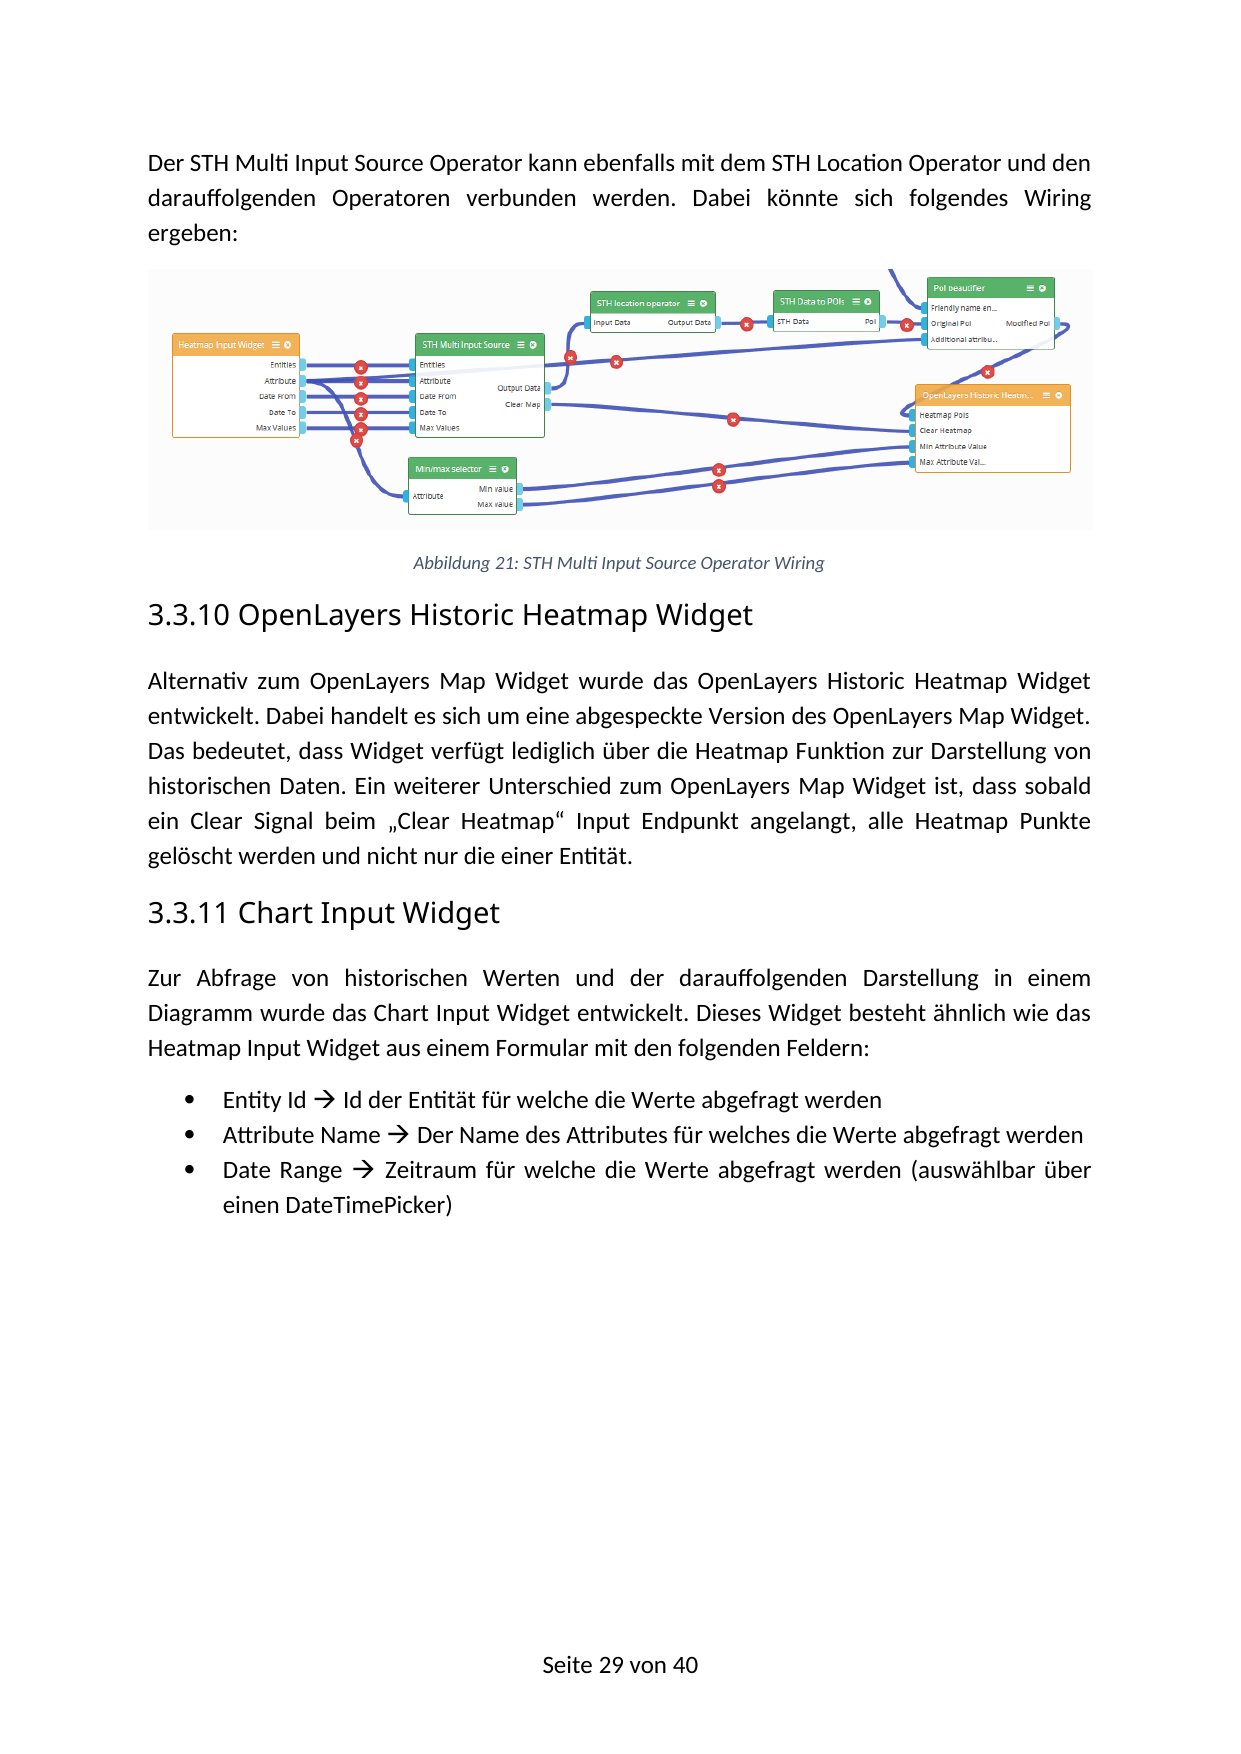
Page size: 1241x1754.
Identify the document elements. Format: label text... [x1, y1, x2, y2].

text Chart Input Widget [148, 892, 1093, 932]
text Der STH Multi Input Source Operator kann ebenfalls mit dem STH Location Operator und den darauffolgenden Operatoren verbunden werden. Dabei könnte sich folgendes Wiring ergeben: [148, 148, 1093, 248]
text Alternativ zum OpenLayers Map Widget wurde das OpenLayers Historic Heatmap Widget entwickelt. Dabei handelt es sich um eine abgespeckte Version des OpenLayers Map Widget. Das bedeutet, dass Widget verfügt lediglich über die Heatmap Funktion zur Darstellung von historischen Daten. Ein weiterer Unterschied zum OpenLayers Map Widget ist, dass sobald ein Clear Signal beim „Clear Heatmap“ Input Endpunkt angelangt, alle Heatmap Punkte gelöscht werden und nicht nur die einer Entität. [148, 665, 1093, 871]
text Abbildung 21: STH Multi Input Source Operator Wiring [148, 551, 1093, 574]
list Attribute Name Der Name des Attributes für welches die Werte abgefragt werden [185, 1119, 1093, 1150]
list Date Range Zeitraum für welche die Werte abgefragt werden (auswählbar über einen DateTimePicker) [185, 1154, 1093, 1220]
list Entity Id Id der Entität für welche die Werte abgefragt werden [185, 1084, 1093, 1115]
picture [147, 269, 1093, 530]
text OpenLayers Historic Heatmap Widget [148, 594, 1093, 634]
text Zur Abfrage von historischen Werten und der darauffolgenden Darstellung in einem Diagramm wurde das Chart Input Widget entwickelt. Dieses Widget besteht ähnlich wie das Heatmap Input Widget aus einem Formular mit den folgenden Feldern: [148, 962, 1093, 1063]
